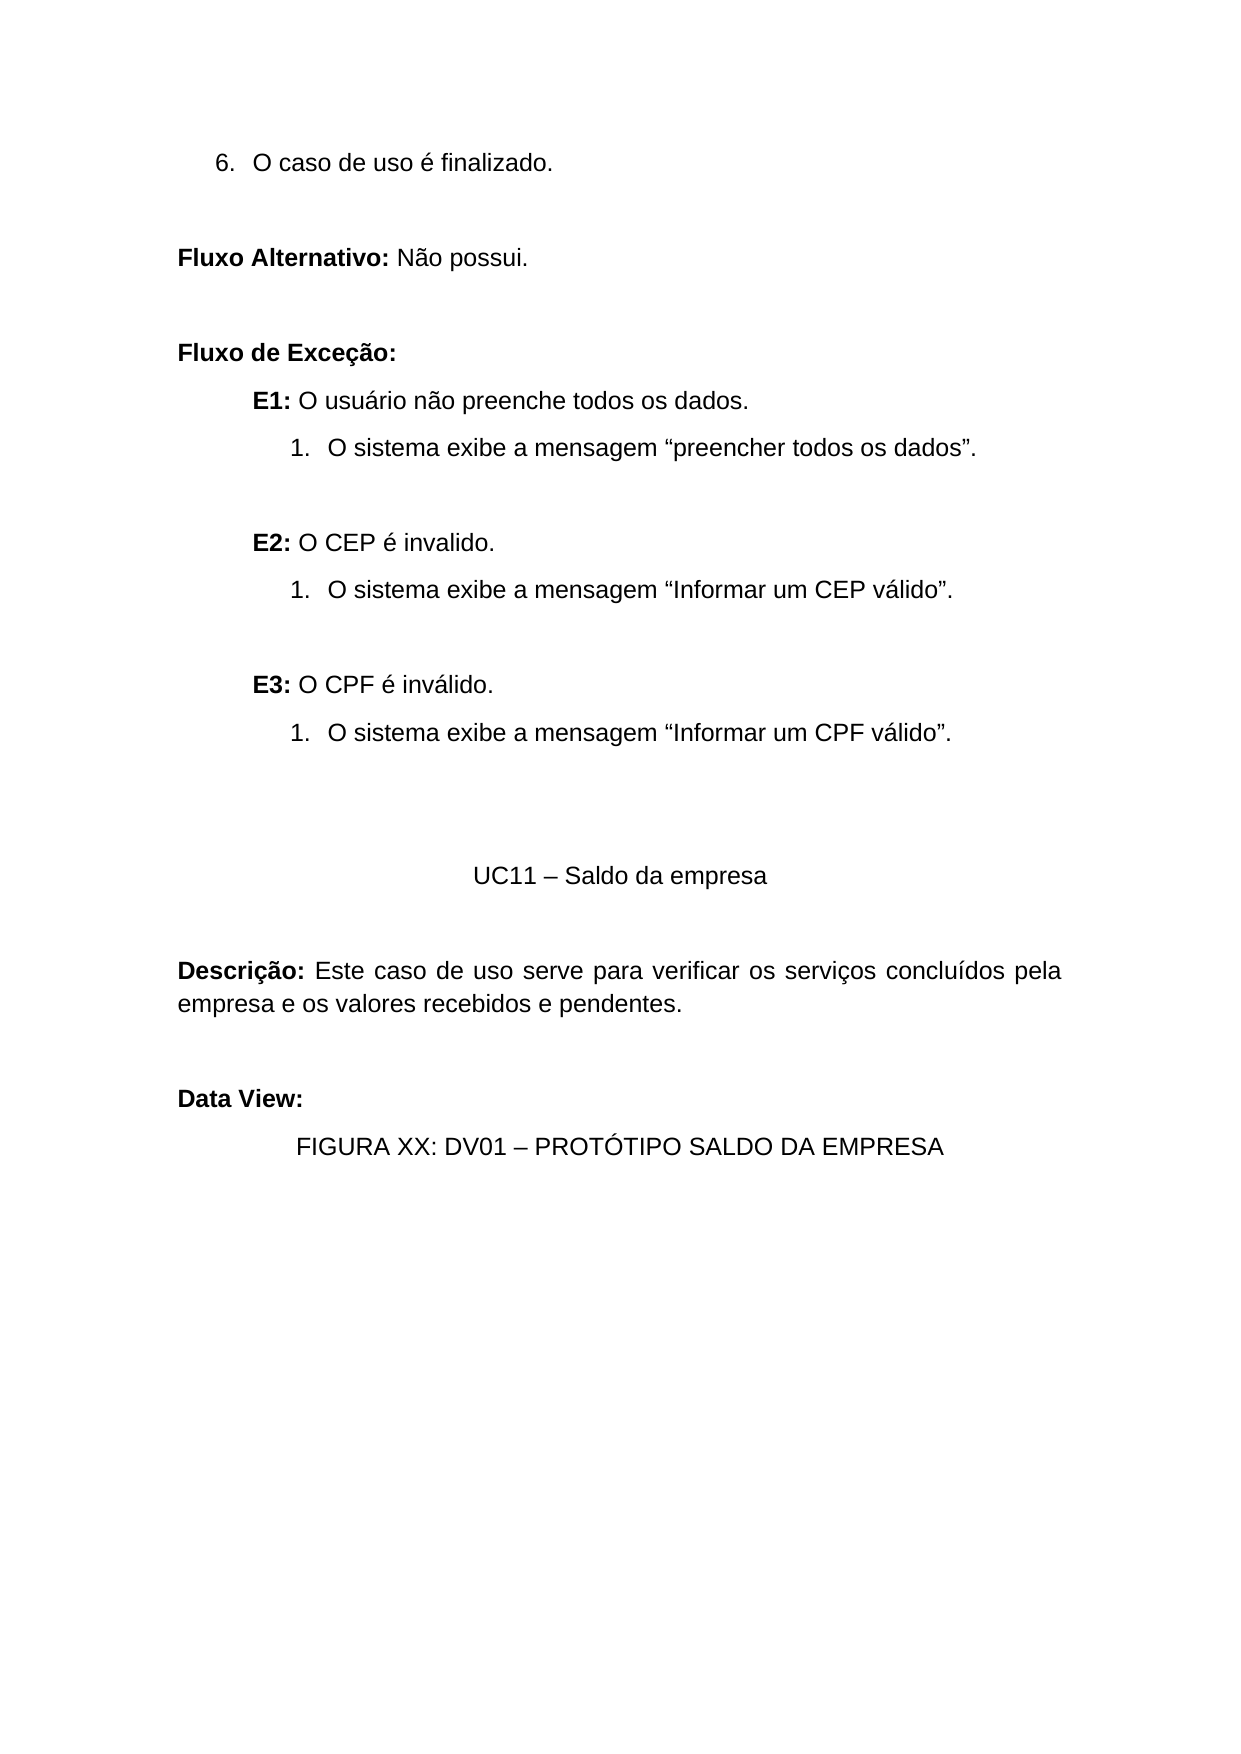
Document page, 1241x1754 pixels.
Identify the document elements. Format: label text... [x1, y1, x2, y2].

text E3: O CPF é inválido. [177, 670, 1063, 699]
text Descrição: Este caso de uso serve para verificar os serviços concluídos pela empresa e os valores recebidos e pendentes. [177, 956, 1063, 1018]
text E2: O CEP é invalido. [177, 528, 1063, 556]
list O caso de uso é finalizado. [215, 148, 1063, 176]
text Fluxo Alternativo: Não possui. [177, 243, 1063, 272]
text FIGURA XX: DV01 – PROTÓTIPO SALDO DA EMPRESA [177, 1132, 1063, 1161]
text Data View: [177, 1084, 1063, 1113]
text UC11 – Saldo da empresa [177, 861, 1063, 889]
list O sistema exibe a mensagem “Informar um CPF válido”. [290, 718, 1063, 747]
text E1: O usuário não preenche todos os dados. [177, 386, 1063, 414]
text Fluxo de Exceção: [177, 338, 1063, 367]
list O sistema exibe a mensagem “preencher todos os dados”. [290, 433, 1063, 462]
list O sistema exibe a mensagem “Informar um CEP válido”. [290, 575, 1063, 604]
